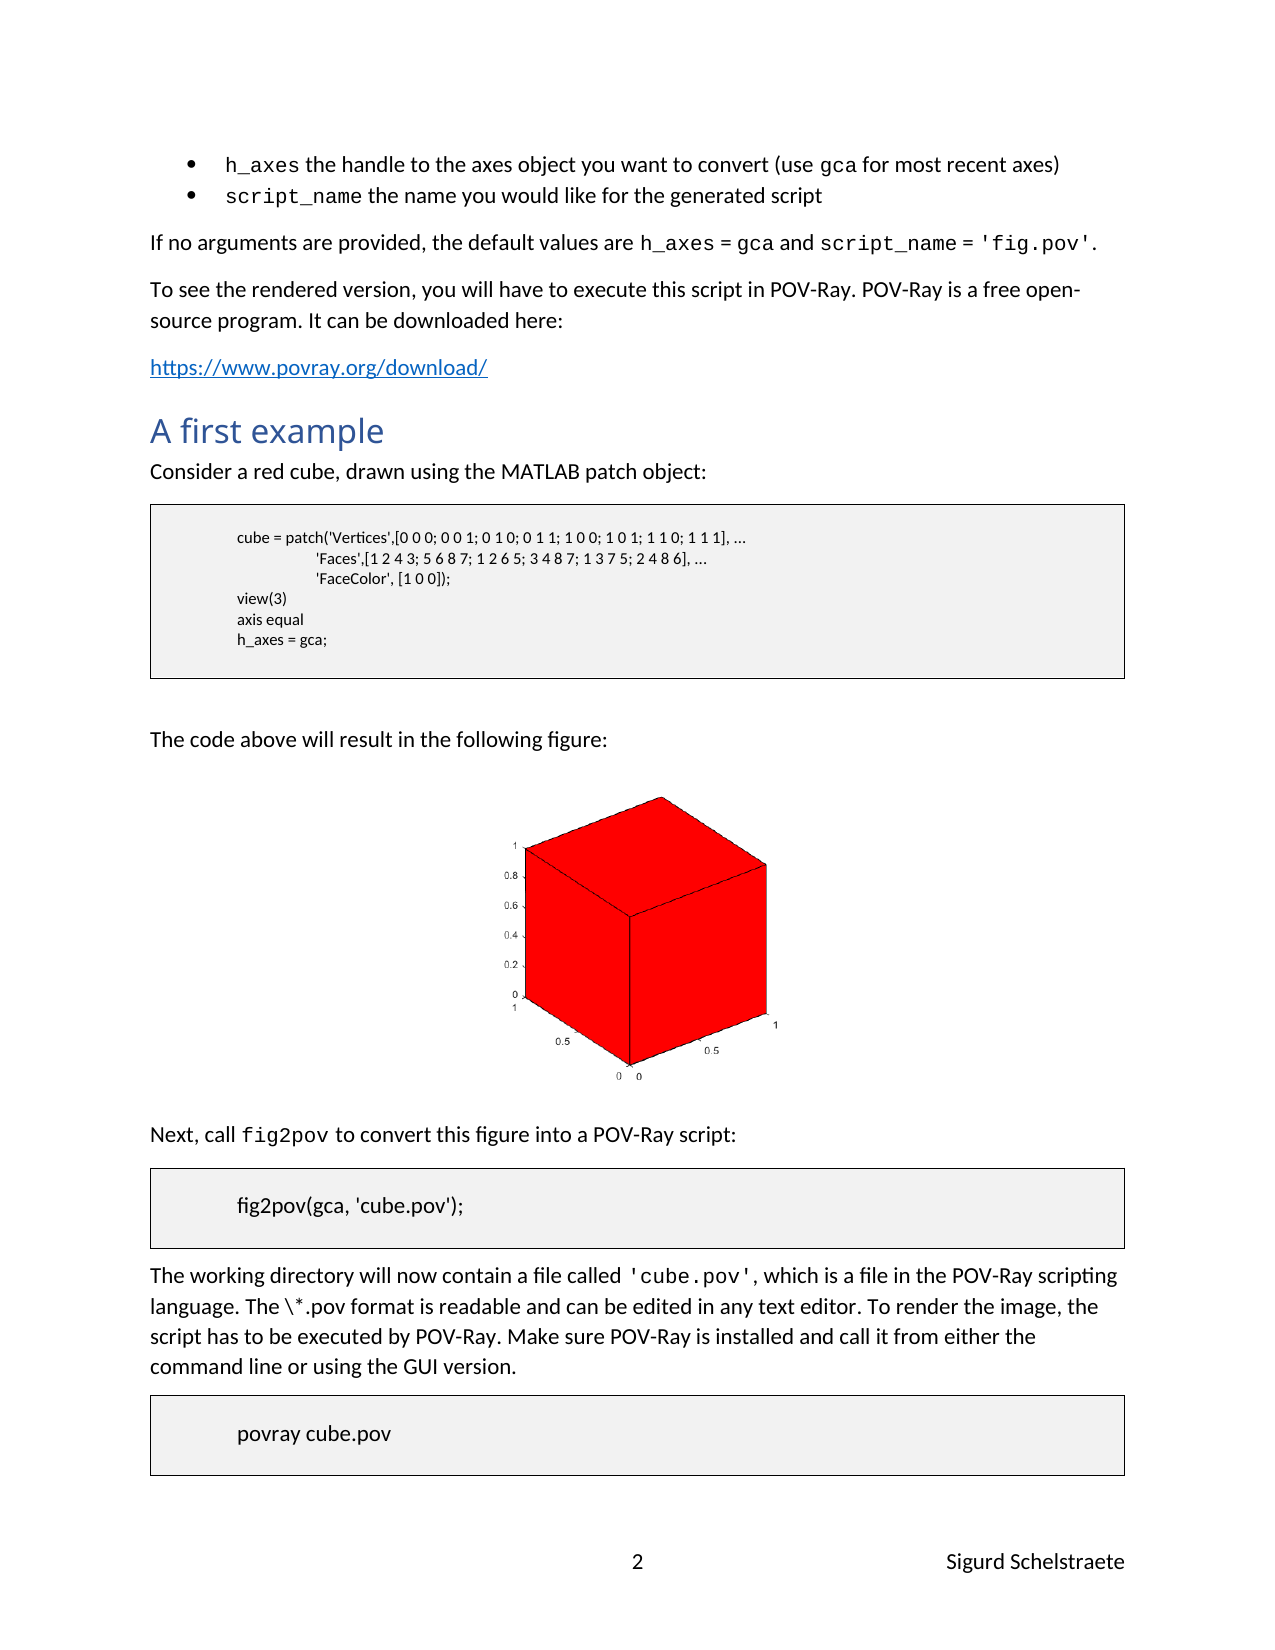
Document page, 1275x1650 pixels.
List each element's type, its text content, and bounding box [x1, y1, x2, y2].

table_header fig2pov(gca, 'cube.pov'); [151, 1169, 1124, 1248]
text The code above will result in the following figure: [150, 725, 1125, 753]
text Next, call fig2pov to convert this figure into a POV-Ray script: [150, 1120, 1125, 1148]
table_header povray cube.pov [151, 1396, 1124, 1475]
text If no arguments are provided, the default values are h_axes = gca and script_name = 'fig.pov'. [150, 228, 1125, 257]
list h_axes the handle to the axes object you want to convert (use gca for most recent axes) [187, 150, 1125, 178]
text Consider a red cube, drawn using the MATLAB patch object: [150, 457, 1125, 485]
text To see the rendered version, you will have to execute this script in POV-Ray. POV-Ray is a free open-source program. It can be downloaded here: [150, 276, 1125, 334]
picture [418, 772, 857, 1101]
table_header cube = patch('Vertices',[0 0 0; 0 0 1; 0 1 0; 0 1 1; 1 0 0; 1 0 1; 1 1 0; 1 1 1], ... 'Faces',[1 2 4 3; 5 6 8 7; 1 2 6 5; 3 4 8 7; 1 3 7 5; 2 4 8 6], ... 'FaceColor', [1 0 0]); view(3) axis equal h_axes = gca; [151, 505, 1124, 677]
list script_name the name you would like for the generated script [187, 181, 1125, 209]
text The working directory will now contain a file called 'cube.pov', which is a file in the POV-Ray scripting language. The \*.pov format is readable and can be edited in any text editor. To render the image, the script has to be executed by POV-Ray. Make sure POV-Ray is installed and call it from either the command line or using the GUI version. [150, 1261, 1125, 1380]
text https://www.povray.org/download/ [150, 353, 1125, 381]
subtitle A first example [150, 408, 1125, 453]
